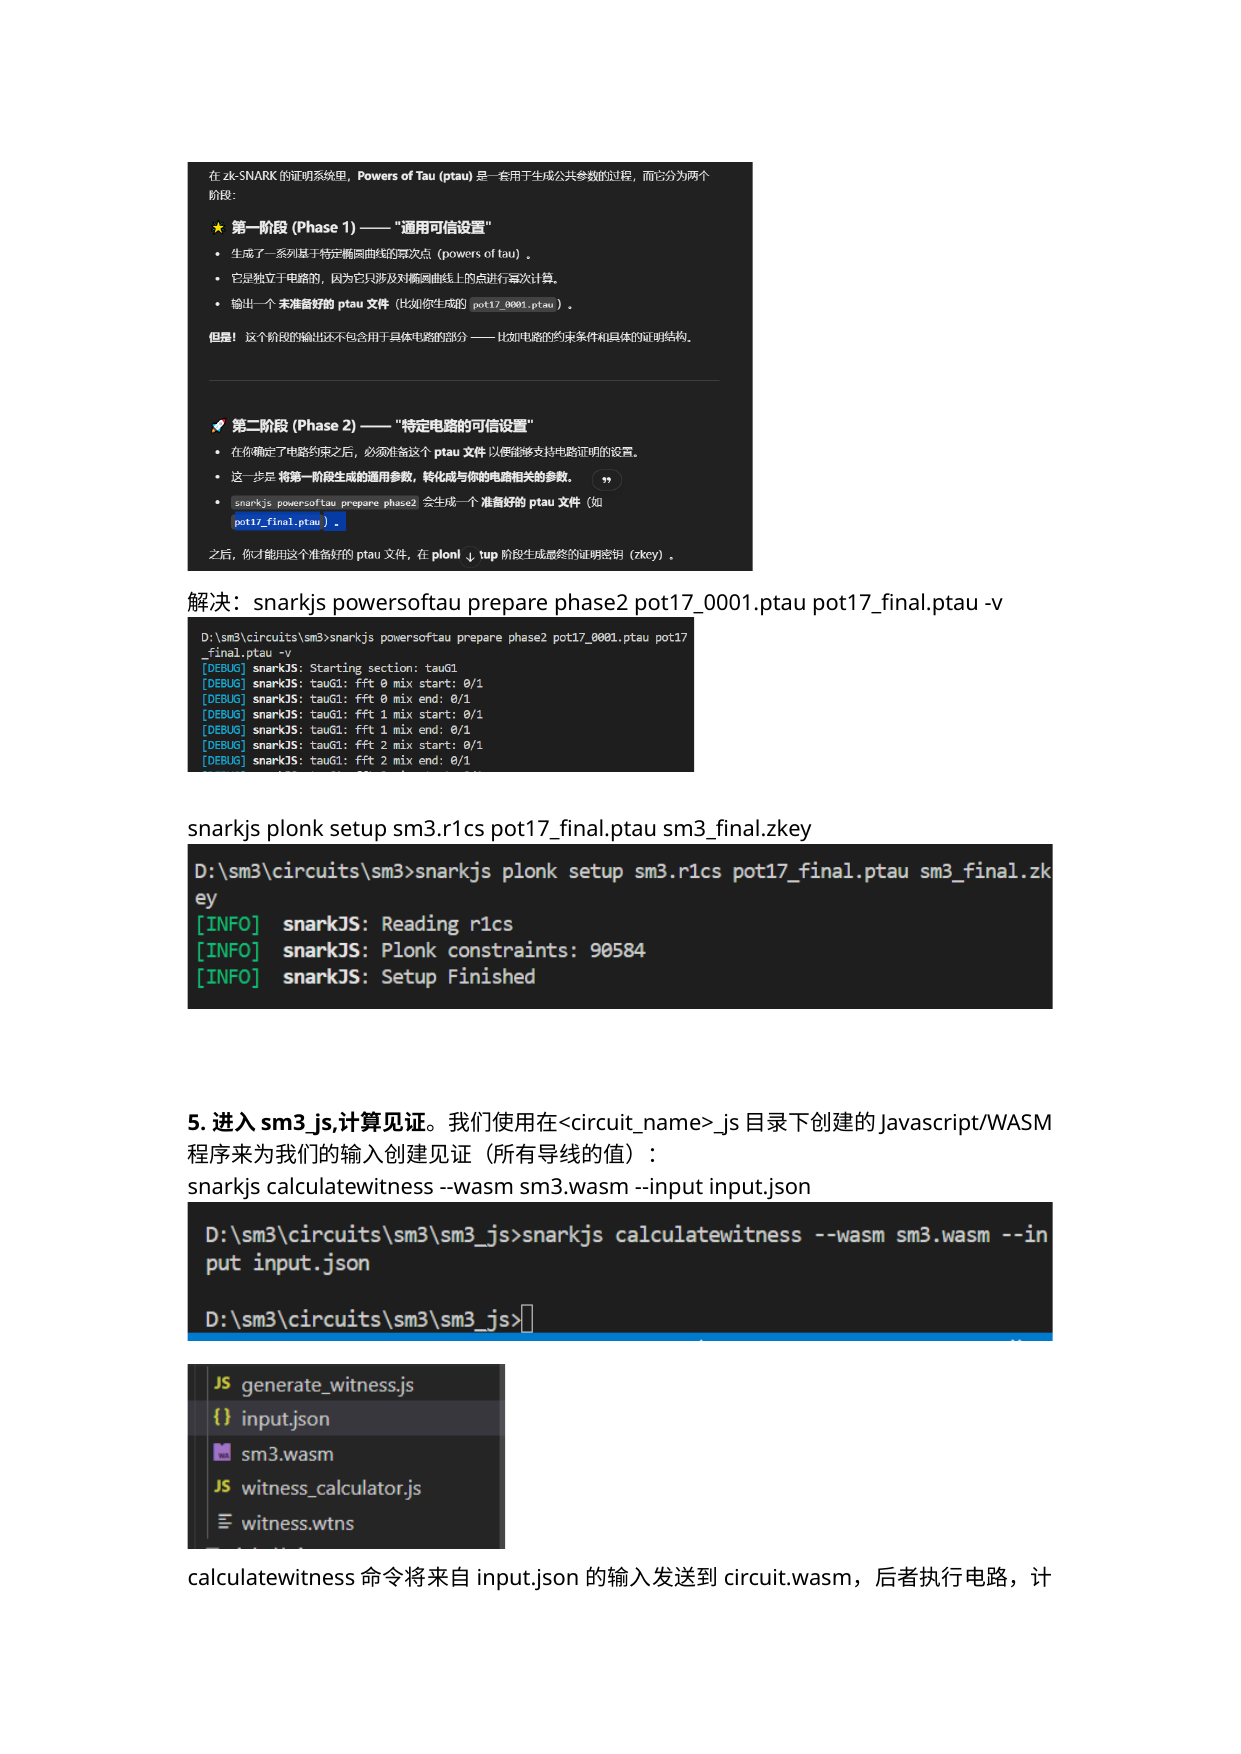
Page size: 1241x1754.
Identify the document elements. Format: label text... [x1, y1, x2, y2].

picture [187, 844, 1053, 1009]
picture [187, 1364, 506, 1549]
text 解决：snarkjs powersoftau prepare phase2 pot17_0001.ptau pot17_final.ptau -v [187, 584, 1053, 617]
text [187, 1559, 1053, 1592]
picture [187, 617, 695, 772]
picture [187, 162, 753, 571]
text snarkjs plonk setup sm3.r1cs pot17_final.ptau sm3_final.zkey [187, 812, 1053, 844]
text snarkjs calculatewitness --wasm sm3.wasm --input input.json [187, 1169, 1053, 1202]
picture [187, 1202, 1053, 1341]
text 5. 进入sm3_js,计算见证。我们使用在<circuit_name>_js目录下创建的Javascript/WASM程序来为我们的输入创建见证（所有导线的值）： [187, 1104, 1053, 1169]
